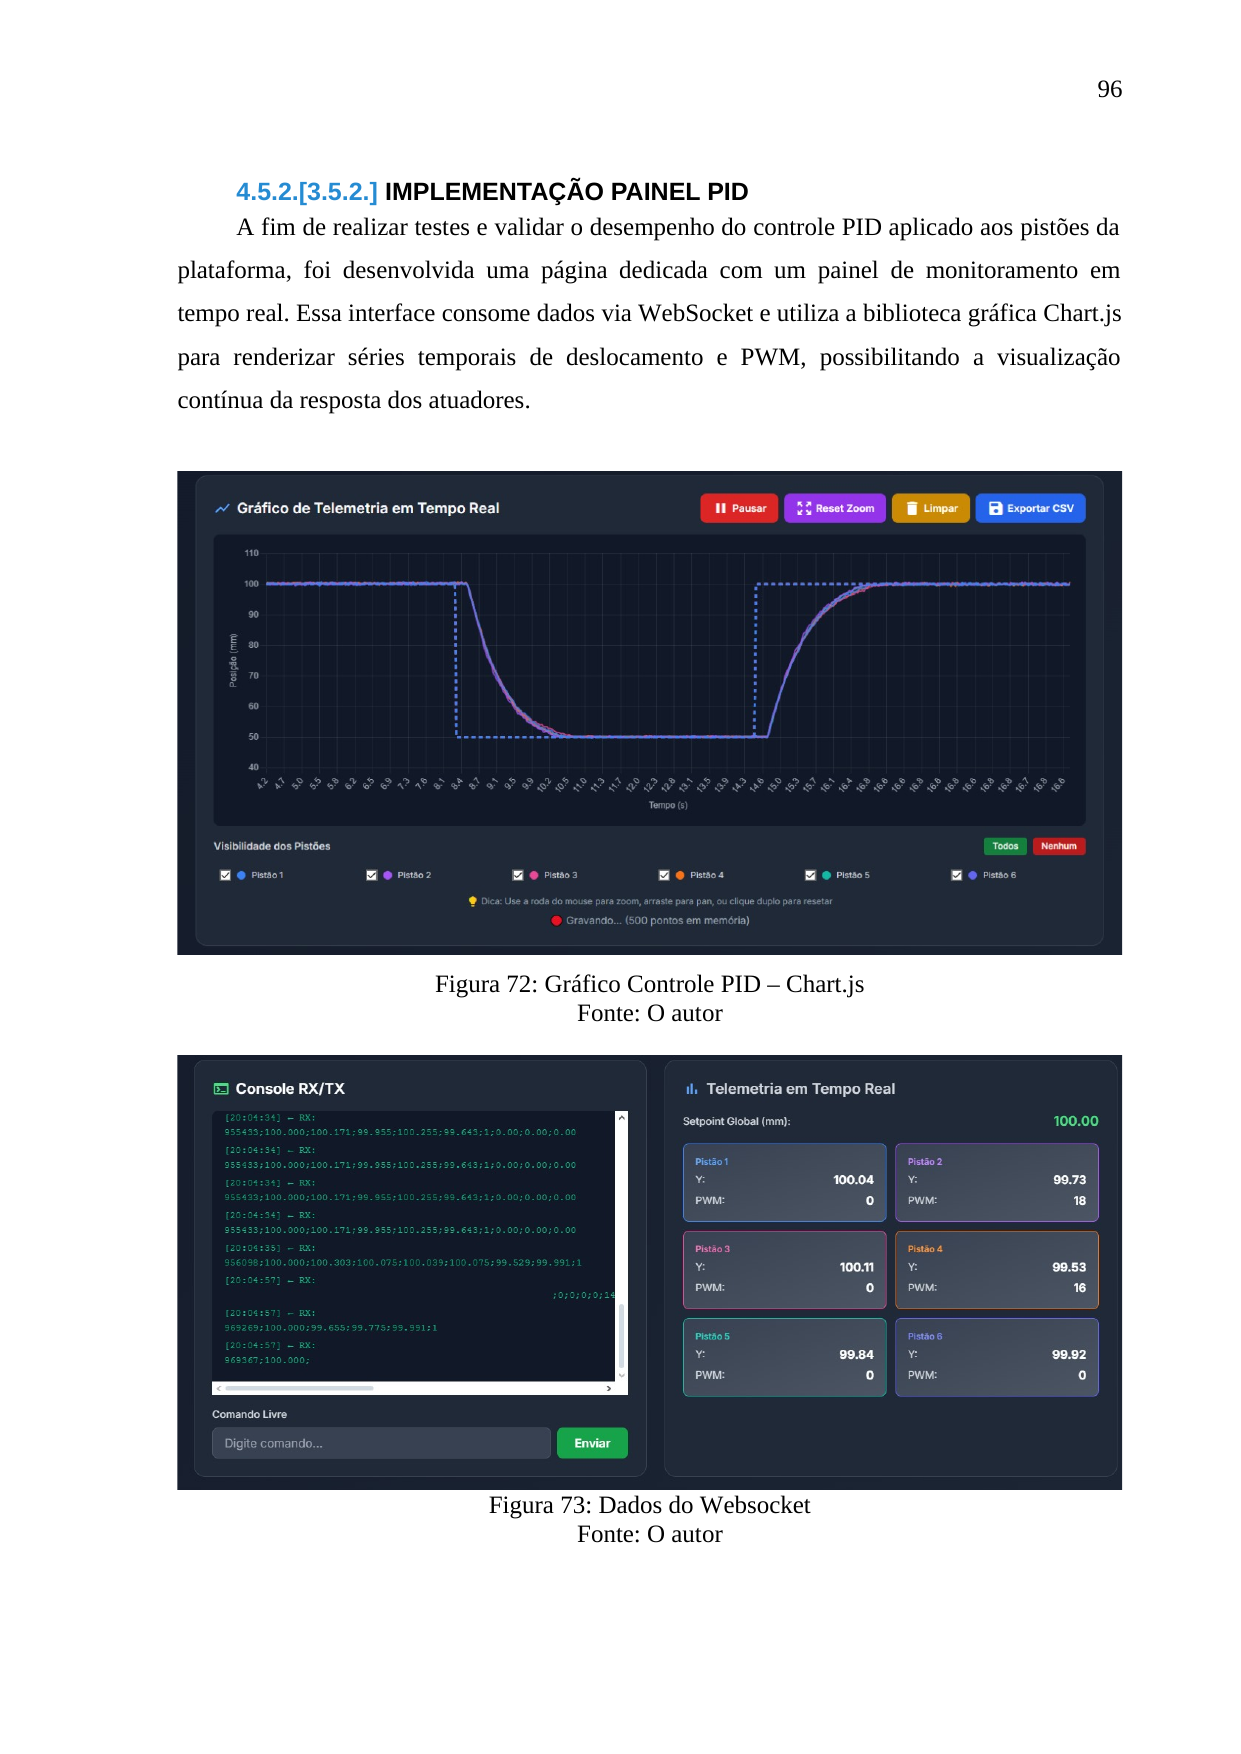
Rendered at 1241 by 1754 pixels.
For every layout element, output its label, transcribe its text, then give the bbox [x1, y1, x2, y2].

text A fim de realizar testes e validar o desempenho do controle PID aplicado aos pistões da plataforma, foi desenvolvida uma página dedicada com um painel de monitoramento em tempo real. Essa interface consome dados via WebSocket e utiliza a biblioteca gráfica Chart.js para renderizar séries temporais de deslocamento e PWM, possibilitando a visualização contínua da resposta dos atuadores. [177, 212, 1122, 413]
picture [177, 471, 1123, 955]
text Fonte: O autor [177, 998, 1122, 1026]
text Figura 72: Gráfico Controle PID – Chart.js [177, 969, 1122, 998]
text Figura 73: Dados do Websocket [177, 1490, 1122, 1519]
text Fonte: O autor [177, 1519, 1122, 1547]
text Implementação Painel PID [236, 177, 1122, 206]
picture [177, 1055, 1123, 1490]
